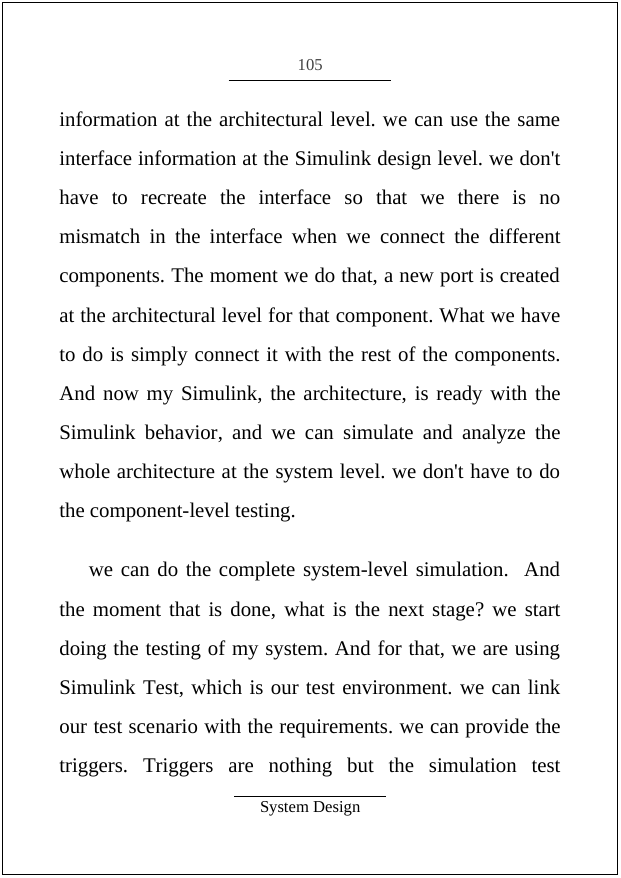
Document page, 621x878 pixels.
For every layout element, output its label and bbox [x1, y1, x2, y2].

text [59, 557, 561, 777]
text [59, 107, 561, 522]
